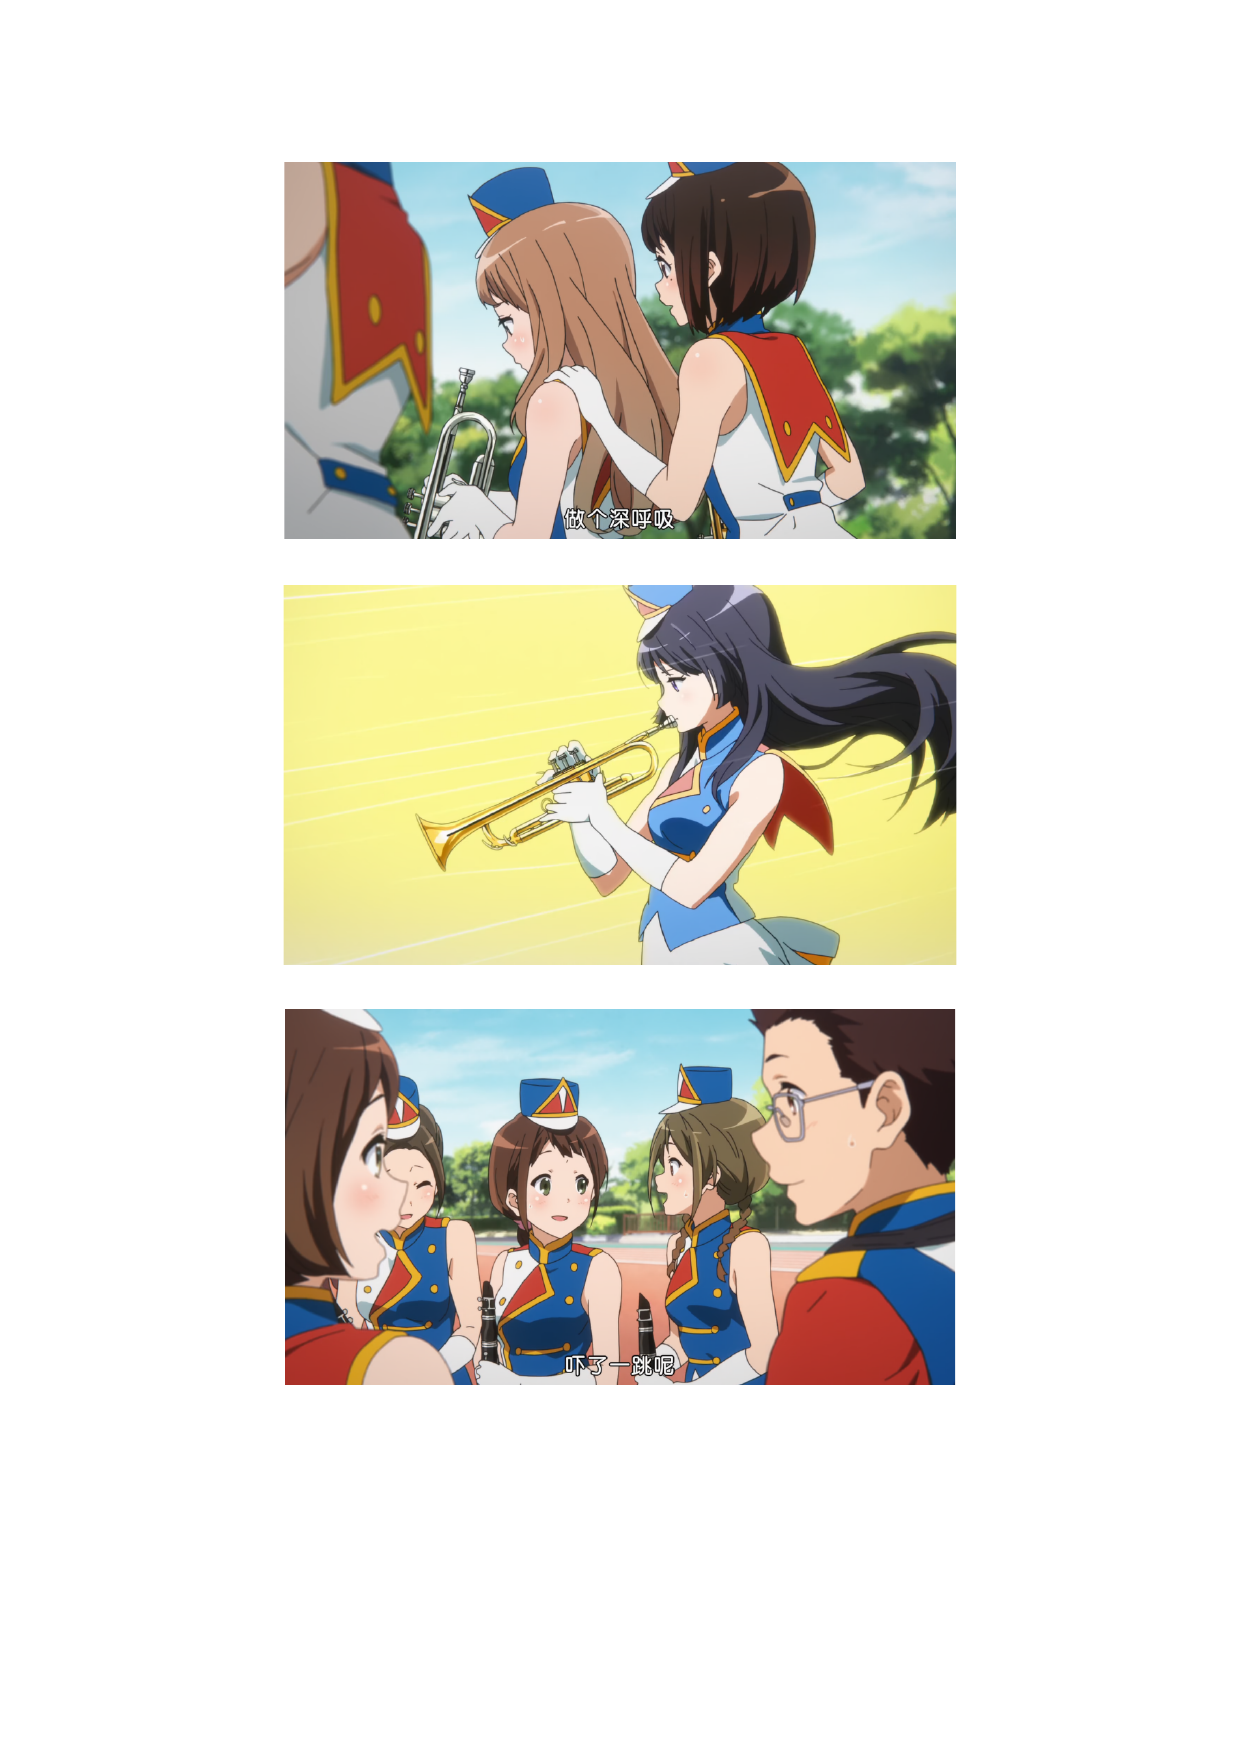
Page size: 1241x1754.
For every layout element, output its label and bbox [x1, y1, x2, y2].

picture [285, 1009, 956, 1385]
picture [283, 585, 957, 965]
picture [284, 162, 956, 539]
